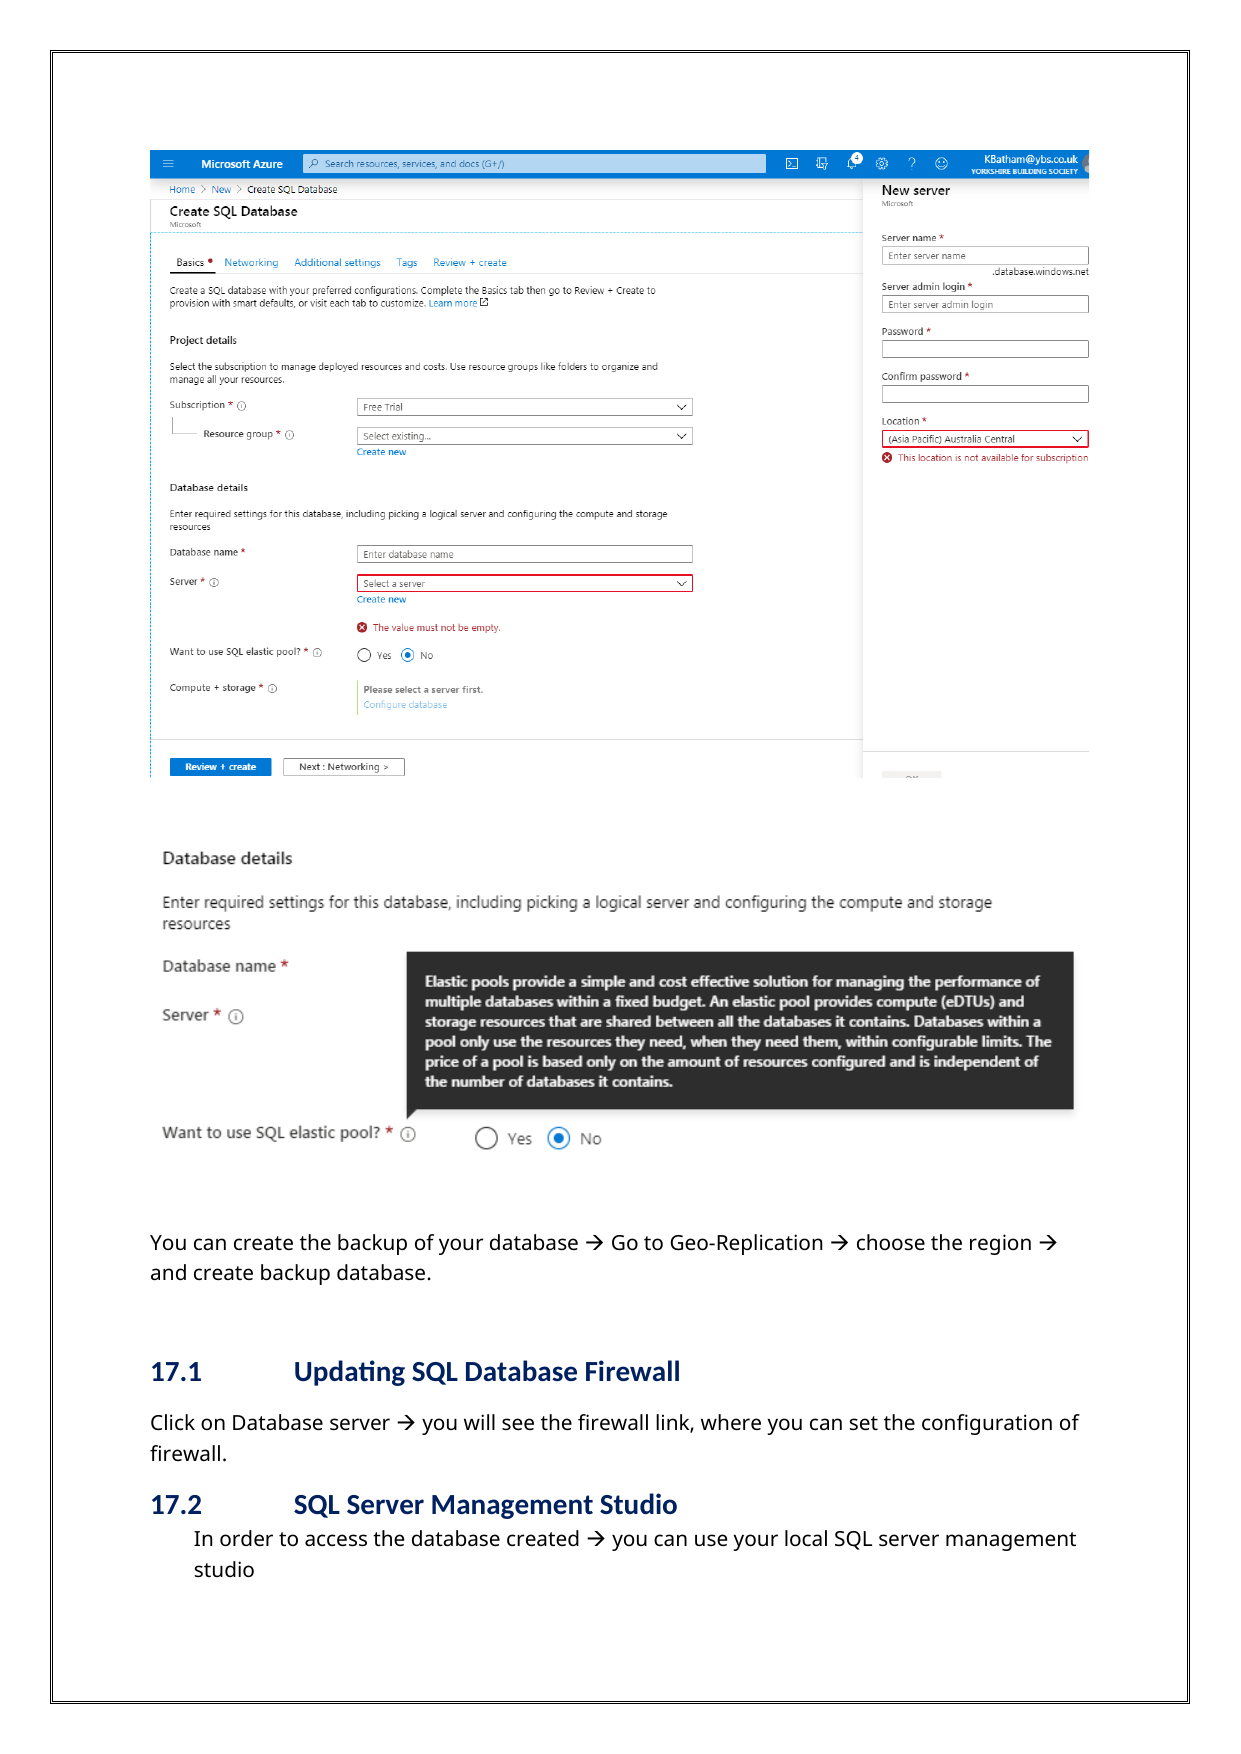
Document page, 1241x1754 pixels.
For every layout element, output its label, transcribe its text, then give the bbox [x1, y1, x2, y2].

picture [150, 843, 1090, 1162]
text Click on Database server you will see the firewall link, where you can set the configuration of firewall. [150, 1408, 1090, 1467]
picture [150, 150, 1090, 778]
list SQL Server Management Studio [150, 1486, 1090, 1522]
text You can create the backup of your database Go to Geo-Replication choose the region and create backup database. [150, 1228, 1090, 1287]
list Updating SQL Database Firewall [150, 1353, 1090, 1389]
list In order to access the database created you can use your local SQL server management studio [194, 1524, 1090, 1584]
